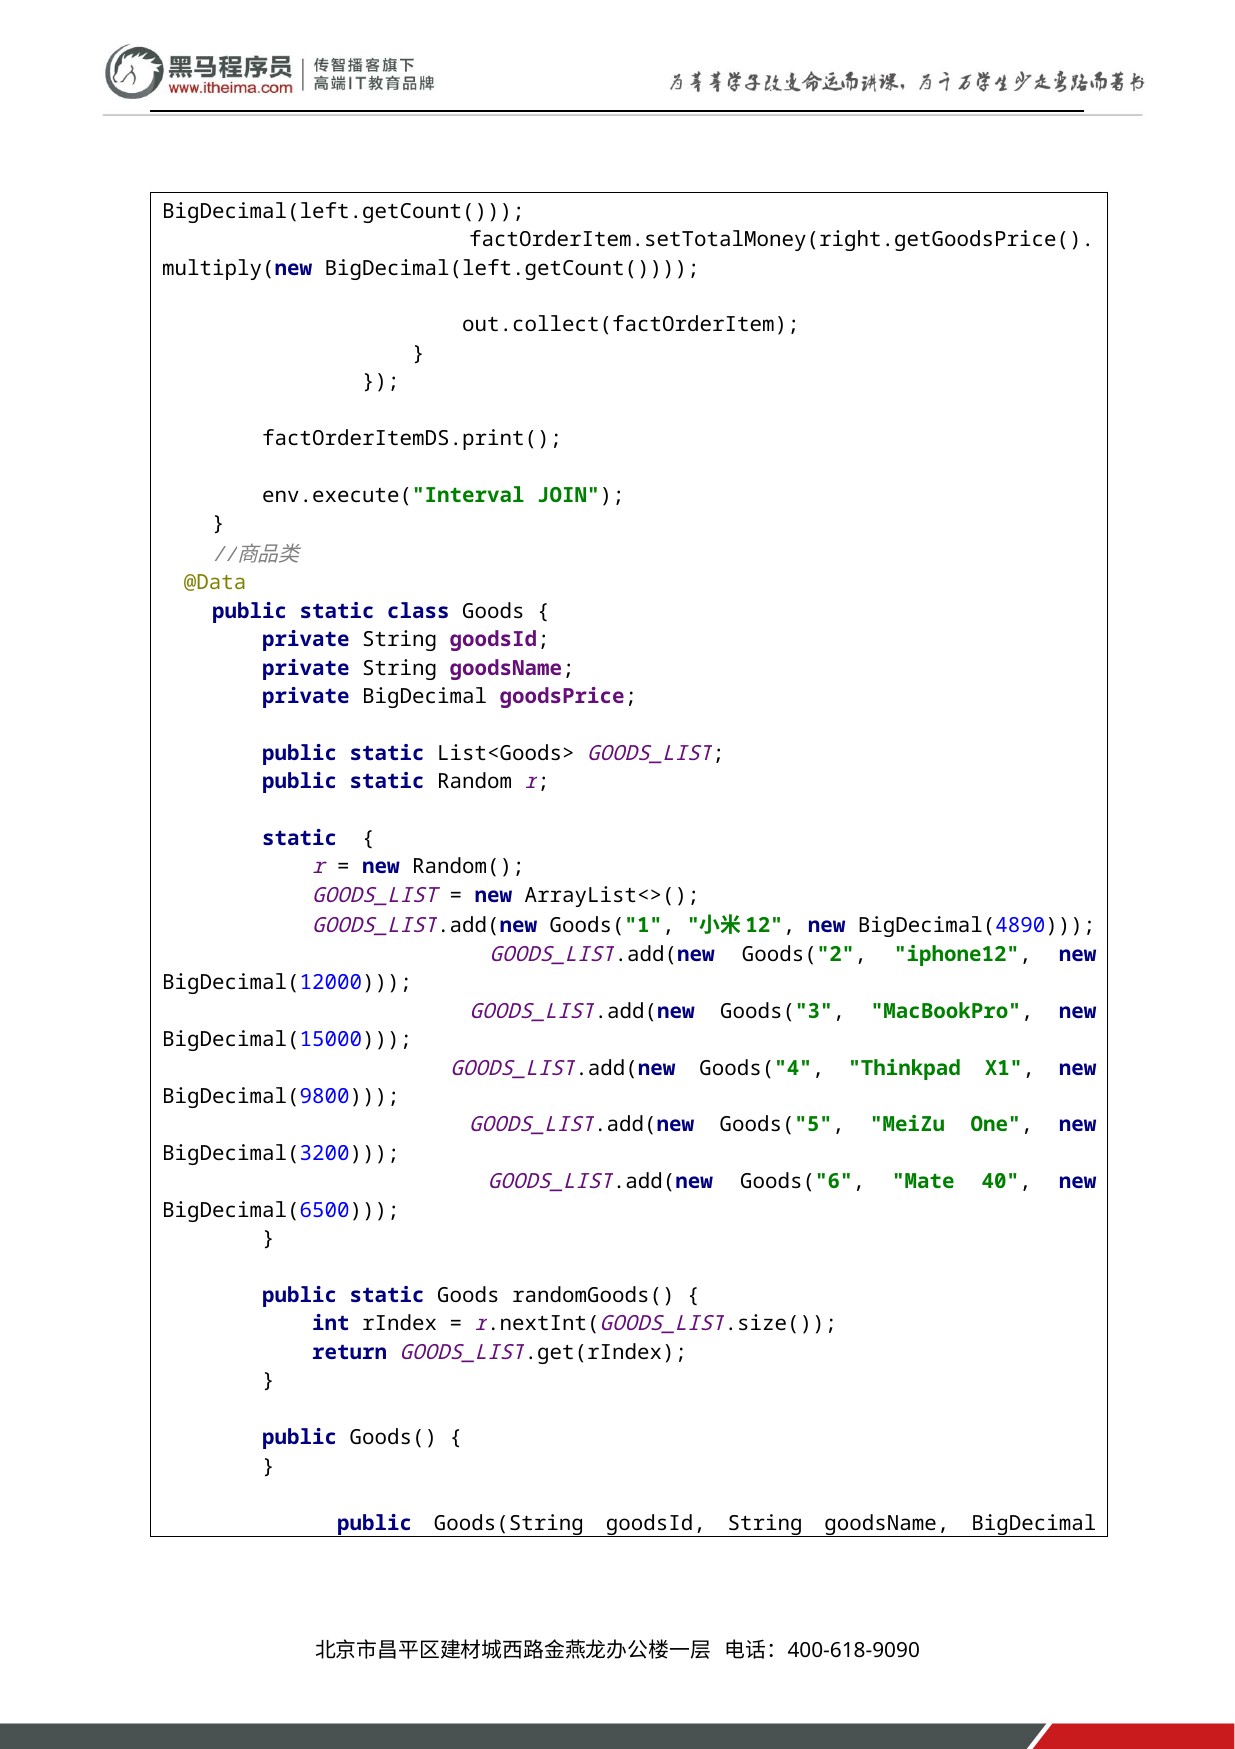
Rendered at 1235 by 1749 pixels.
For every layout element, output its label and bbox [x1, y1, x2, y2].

picture [0, 1664, 1235, 1749]
table_header [151, 193, 1107, 1536]
picture [0, 0, 1235, 123]
